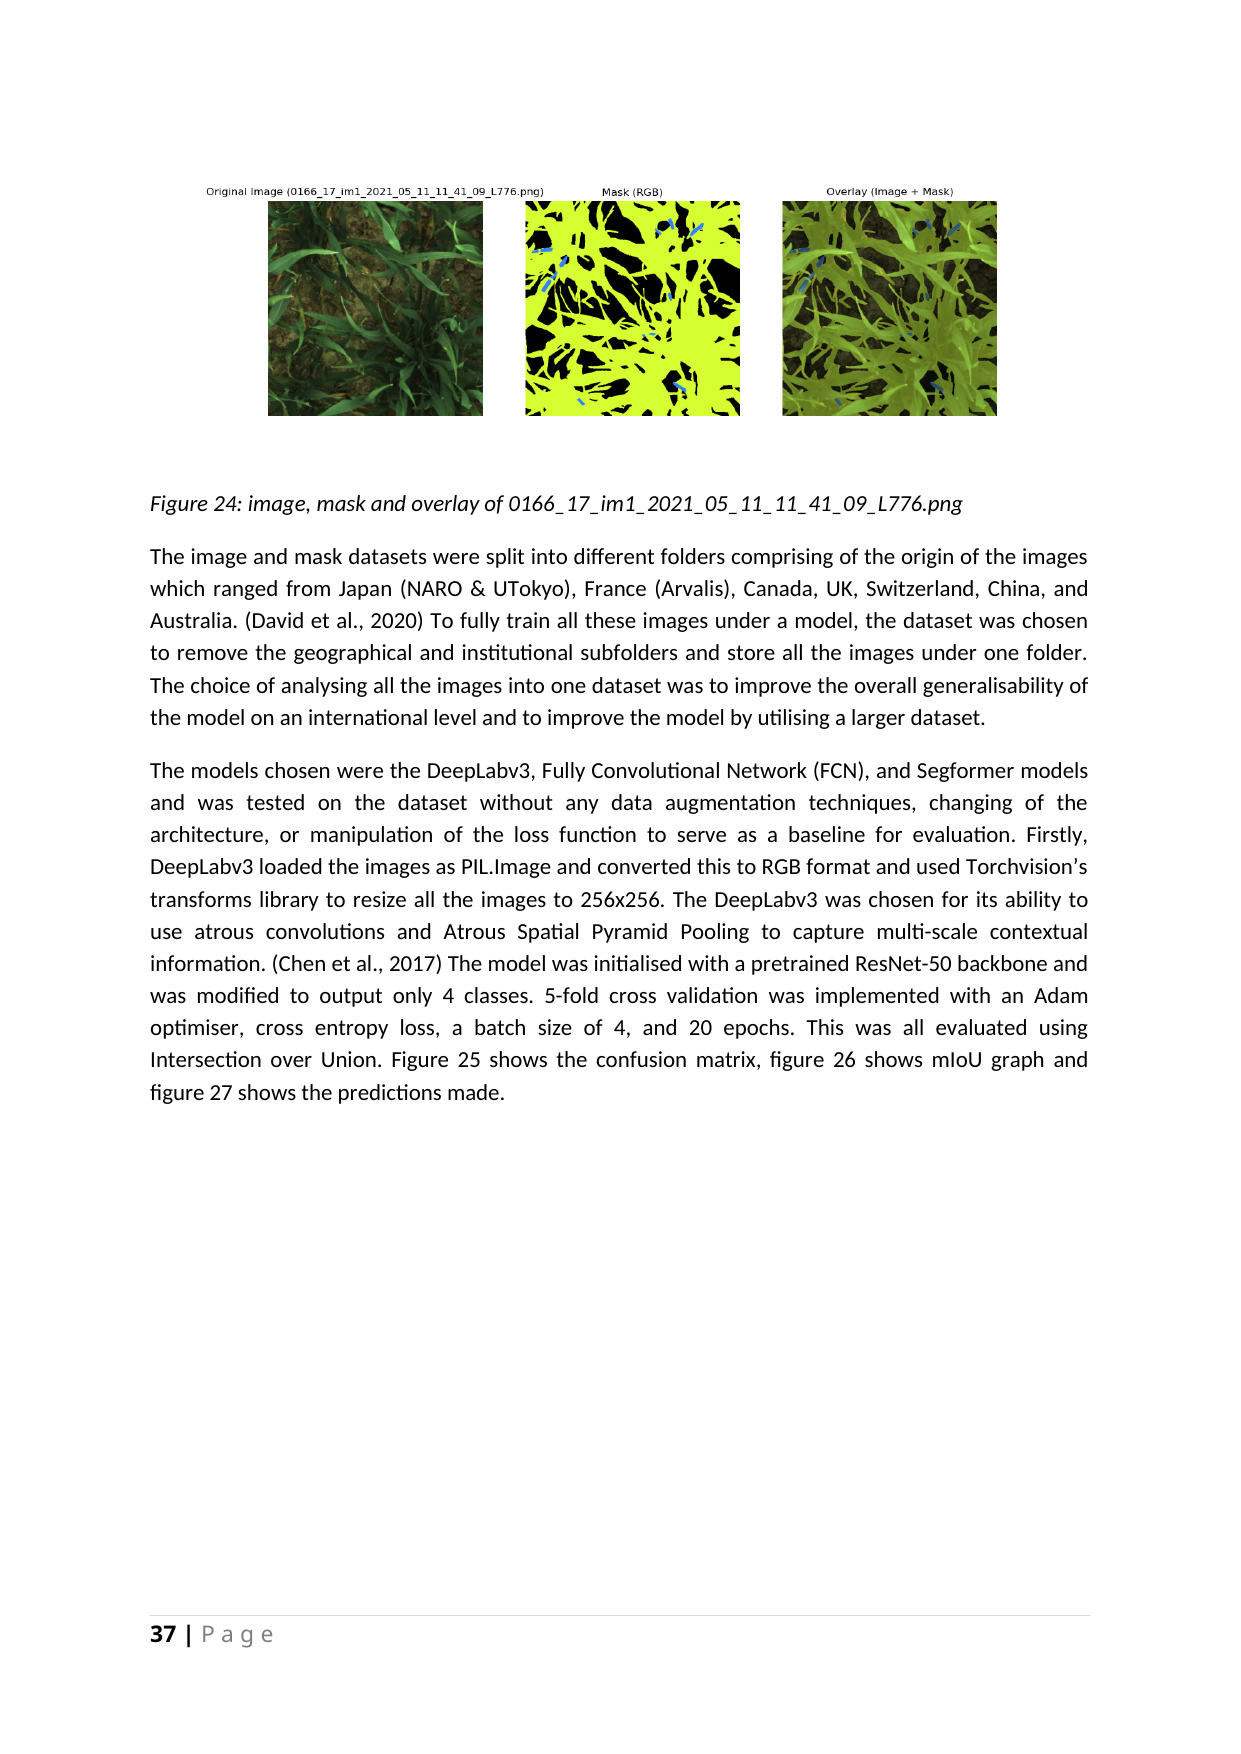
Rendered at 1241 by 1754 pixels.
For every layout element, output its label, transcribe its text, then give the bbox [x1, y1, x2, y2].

text Figure 24: image, mask and overlay of 0166_17_im1_2021_05_11_11_41_09_L776.png [150, 489, 1090, 517]
picture [150, 150, 1091, 464]
text The models chosen were the DeepLabv3, Fully Convolutional Network (FCN), and Segformer models and was tested on the dataset without any data augmentation techniques, changing of the architecture, or manipulation of the loss function to serve as a baseline for evaluation. Firstly, DeepLabv3 loaded the images as PIL.Image and converted this to RGB format and used Torchvision’s transforms library to resize all the images to 256x256. The DeepLabv3 was chosen for its ability to use atrous convolutions and Atrous Spatial Pyramid Pooling to capture multi-scale contextual information. (Chen et al., 2017) The model was initialised with a pretrained ResNet-50 backbone and was modified to output only 4 classes. 5-fold cross validation was implemented with an Adam optimiser, cross entropy loss, a batch size of 4, and 20 epochs. This was all evaluated using Intersection over Union. Figure 25 shows the confusion matrix, figure 26 shows mIoU graph and figure 27 shows the predictions made. [150, 756, 1090, 1106]
text The image and mask datasets were split into different folders comprising of the origin of the images which ranged from Japan (NARO & UTokyo), France (Arvalis), Canada, UK, Switzerland, China, and Australia. (David et al., 2020) To fully train all these images under a model, the dataset was chosen to remove the geographical and institutional subfolders and store all the images under one folder. The choice of analysing all the images into one dataset was to improve the overall generalisability of the model on an international level and to improve the model by utilising a larger dataset. [150, 542, 1090, 731]
